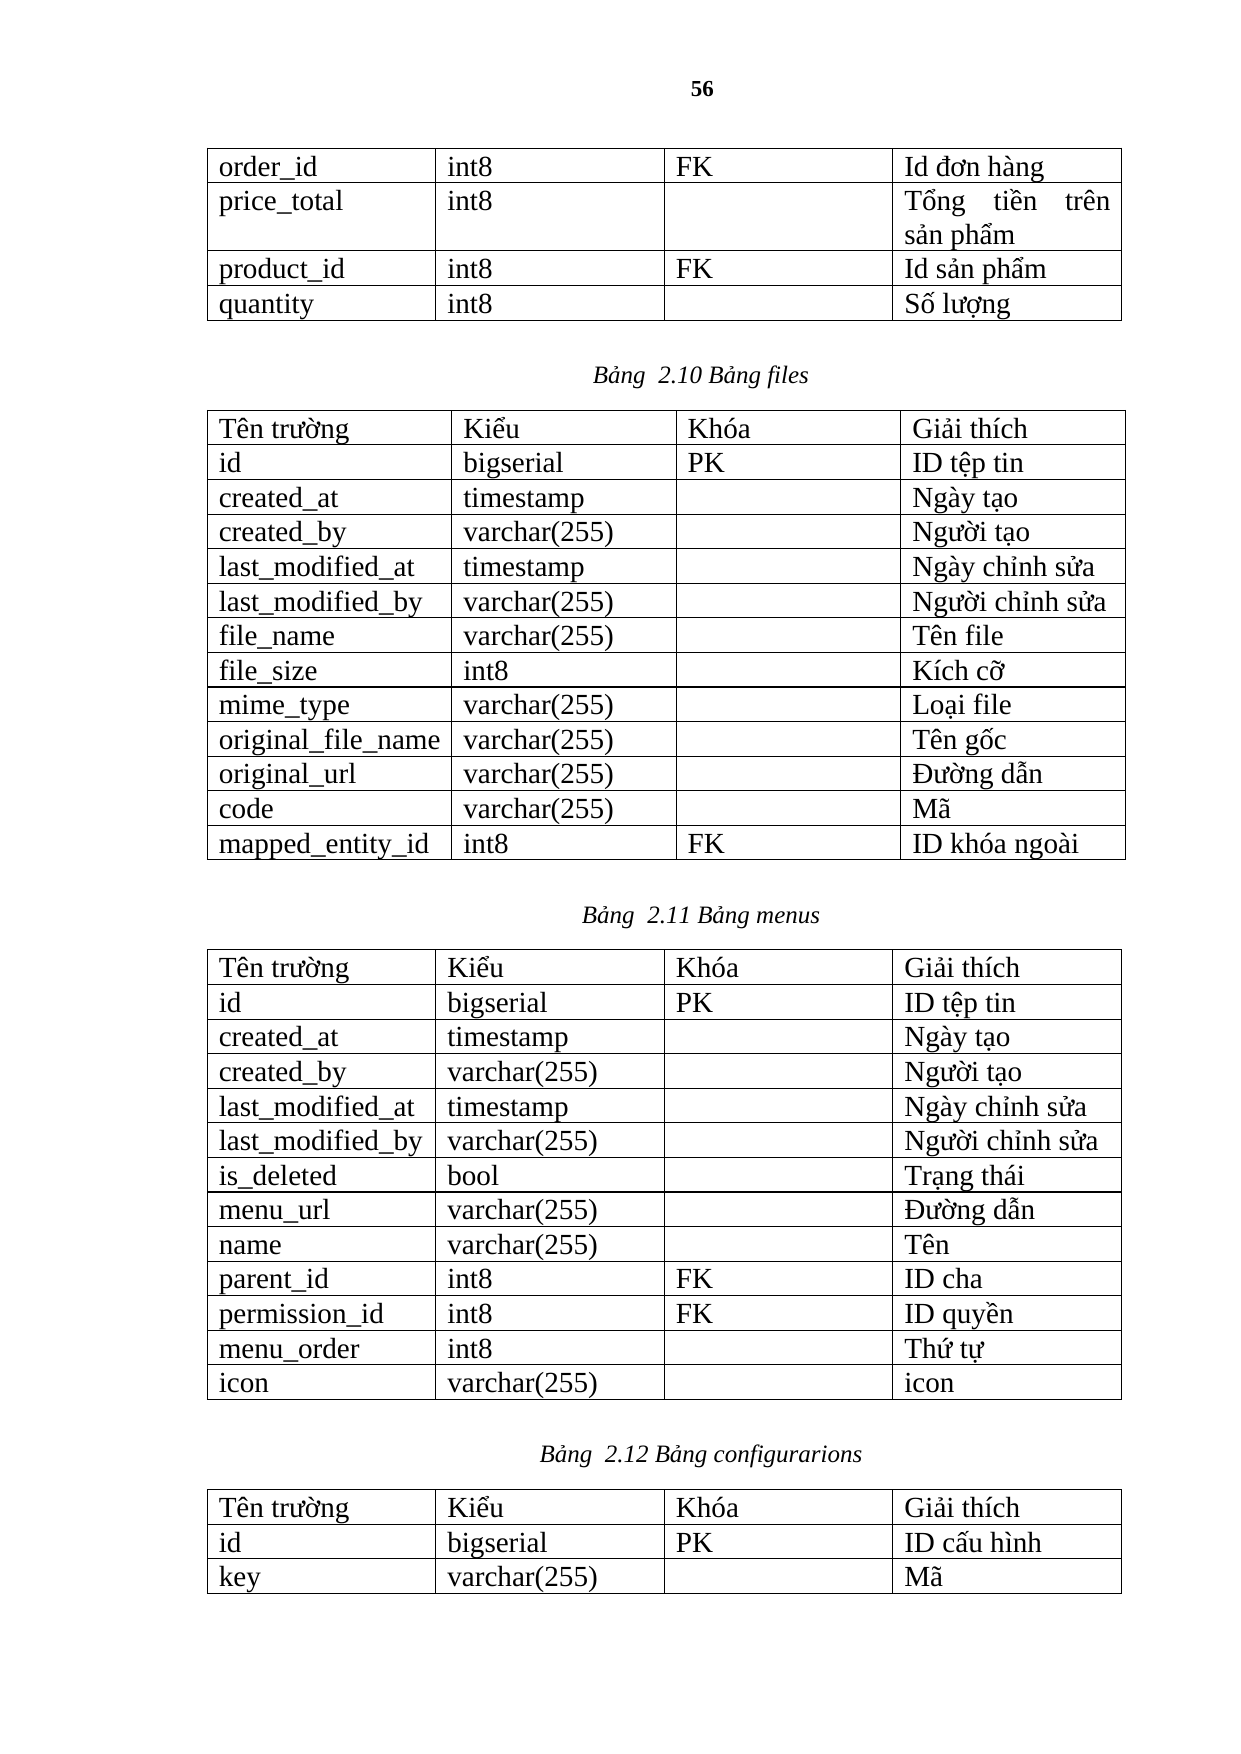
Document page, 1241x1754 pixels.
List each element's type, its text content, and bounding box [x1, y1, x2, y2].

table_cell original_file_name [208, 722, 451, 756]
table_cell int8 [436, 1262, 664, 1295]
table_cell [677, 653, 900, 686]
table_cell [677, 757, 900, 790]
table_cell file_size [208, 653, 451, 686]
table_cell [665, 1559, 892, 1593]
table_cell Ngày chỉnh sửa [893, 1089, 1121, 1122]
table_cell [665, 1089, 892, 1122]
table_cell PK [665, 1525, 892, 1558]
table_cell Đường dẫn [893, 1193, 1121, 1226]
table_cell [665, 1020, 892, 1053]
table_header Giải thích [893, 1490, 1121, 1524]
table_cell [677, 791, 900, 825]
table_cell [665, 1331, 892, 1364]
table_cell [677, 688, 900, 721]
table_cell [665, 1365, 892, 1399]
text Bảng 2.12 Bảng configurarions [207, 1439, 1122, 1468]
table_cell file_name [208, 618, 451, 652]
table_cell varchar(255) [436, 1559, 664, 1593]
table_cell order_id [208, 149, 435, 182]
table_cell [677, 584, 900, 617]
table_cell Kích cỡ [901, 653, 1125, 686]
table_cell ID khóa ngoài [901, 826, 1125, 859]
table_cell id [208, 1525, 435, 1558]
table_cell varchar(255) [452, 688, 676, 721]
table_cell created_by [208, 515, 451, 548]
table_header Giải thích [901, 411, 1125, 444]
table_cell bool [436, 1158, 664, 1191]
table_cell icon [893, 1365, 1121, 1399]
table_cell PK [677, 445, 900, 479]
table_cell name [208, 1227, 435, 1261]
table_cell icon [208, 1365, 435, 1399]
table_cell ID quyền [893, 1296, 1121, 1330]
table_cell FK [665, 149, 892, 182]
table_header Khóa [665, 950, 892, 984]
table_cell Người tạo [893, 1054, 1121, 1088]
table_cell int8 [436, 1296, 664, 1330]
table_cell varchar(255) [436, 1123, 664, 1157]
table_cell menu_url [208, 1193, 435, 1226]
table_cell varchar(255) [452, 757, 676, 790]
table_cell is_deleted [208, 1158, 435, 1191]
table_cell FK [665, 251, 892, 285]
table_cell varchar(255) [436, 1365, 664, 1399]
table_cell Ngày tạo [893, 1020, 1121, 1053]
table_cell created_at [208, 480, 451, 513]
table_cell bigserial [452, 445, 676, 479]
table_cell [665, 1227, 892, 1261]
table_cell Trạng thái [893, 1158, 1121, 1191]
table_cell Người chỉnh sửa [893, 1123, 1121, 1157]
table_cell Thứ tự [893, 1331, 1121, 1364]
table_cell original_url [208, 757, 451, 790]
table_cell Người chỉnh sửa [901, 584, 1125, 617]
table_cell [677, 618, 900, 652]
table_cell [665, 286, 892, 319]
table_cell Ngày tạo [901, 480, 1125, 513]
table_cell Mã [901, 791, 1125, 825]
table_cell last_modified_by [208, 1123, 435, 1157]
table_cell key [208, 1559, 435, 1593]
table_cell last_modified_at [208, 549, 451, 583]
table_cell permission_id [208, 1296, 435, 1330]
table_cell int8 [436, 286, 664, 319]
table_cell bigserial [436, 985, 664, 1018]
text Bảng 2.11 Bảng menus [207, 900, 1122, 928]
table_cell varchar(255) [452, 584, 676, 617]
table_cell menu_order [208, 1331, 435, 1364]
table_cell quantity [208, 286, 435, 319]
table_header Tên trường [208, 411, 451, 444]
table_cell [665, 183, 892, 250]
table_cell int8 [436, 251, 664, 285]
table_cell parent_id [208, 1262, 435, 1295]
table_header Khóa [665, 1490, 892, 1524]
table_cell varchar(255) [452, 618, 676, 652]
table_cell varchar(255) [452, 722, 676, 756]
table_header Tên trường [208, 950, 435, 984]
table_cell Ngày chỉnh sửa [901, 549, 1125, 583]
table_cell Tên file [901, 618, 1125, 652]
text Bảng 2.10 Bảng files [207, 360, 1122, 389]
table_cell int8 [436, 1331, 664, 1364]
table_cell Tổng tiền trên sản phẩm [893, 183, 1121, 250]
table_cell ID cấu hình [893, 1525, 1121, 1558]
table_cell int8 [436, 183, 664, 250]
table_cell ID cha [893, 1262, 1121, 1295]
table_cell int8 [452, 826, 676, 859]
table_cell bigserial [436, 1525, 664, 1558]
table_cell Đường dẫn [901, 757, 1125, 790]
table_cell varchar(255) [436, 1227, 664, 1261]
table_cell id [208, 985, 435, 1018]
table_cell Loại file [901, 688, 1125, 721]
table_cell [677, 515, 900, 548]
table_cell Tên [893, 1227, 1121, 1261]
table_cell Id sản phẩm [893, 251, 1121, 285]
table_cell ID tệp tin [901, 445, 1125, 479]
table_cell created_at [208, 1020, 435, 1053]
table_cell varchar(255) [436, 1054, 664, 1088]
table_cell created_by [208, 1054, 435, 1088]
table_cell price_total [208, 183, 435, 250]
table_cell Mã [893, 1559, 1121, 1593]
table_header Giải thích [893, 950, 1121, 984]
table_cell id [208, 445, 451, 479]
table_cell varchar(255) [436, 1193, 664, 1226]
table_cell varchar(255) [452, 515, 676, 548]
table_cell PK [665, 985, 892, 1018]
table_header Kiểu [436, 1490, 664, 1524]
table_cell int8 [452, 653, 676, 686]
table_header Khóa [677, 411, 900, 444]
table_cell timestamp [452, 480, 676, 513]
table_cell [665, 1123, 892, 1157]
table_cell FK [677, 826, 900, 859]
table_cell mapped_entity_id [208, 826, 451, 859]
table_cell [665, 1158, 892, 1191]
table_cell timestamp [436, 1020, 664, 1053]
table_header Tên trường [208, 1490, 435, 1524]
table_header Kiểu [436, 950, 664, 984]
table_cell int8 [436, 149, 664, 182]
table_cell ID tệp tin [893, 985, 1121, 1018]
table_cell [665, 1193, 892, 1226]
table_cell code [208, 791, 451, 825]
table_cell varchar(255) [452, 791, 676, 825]
table_cell mime_type [208, 688, 451, 721]
table_cell Số lượng [893, 286, 1121, 319]
table_cell [677, 549, 900, 583]
table_cell FK [665, 1296, 892, 1330]
table_cell [665, 1054, 892, 1088]
table_cell product_id [208, 251, 435, 285]
table_cell Tên gốc [901, 722, 1125, 756]
table_cell [677, 480, 900, 513]
table_cell last_modified_at [208, 1089, 435, 1122]
table_header Kiểu [452, 411, 676, 444]
table_cell Id đơn hàng [893, 149, 1121, 182]
table_cell timestamp [452, 549, 676, 583]
table_cell Người tạo [901, 515, 1125, 548]
table_cell last_modified_by [208, 584, 451, 617]
table_cell timestamp [436, 1089, 664, 1122]
table_cell [677, 722, 900, 756]
table_cell FK [665, 1262, 892, 1295]
